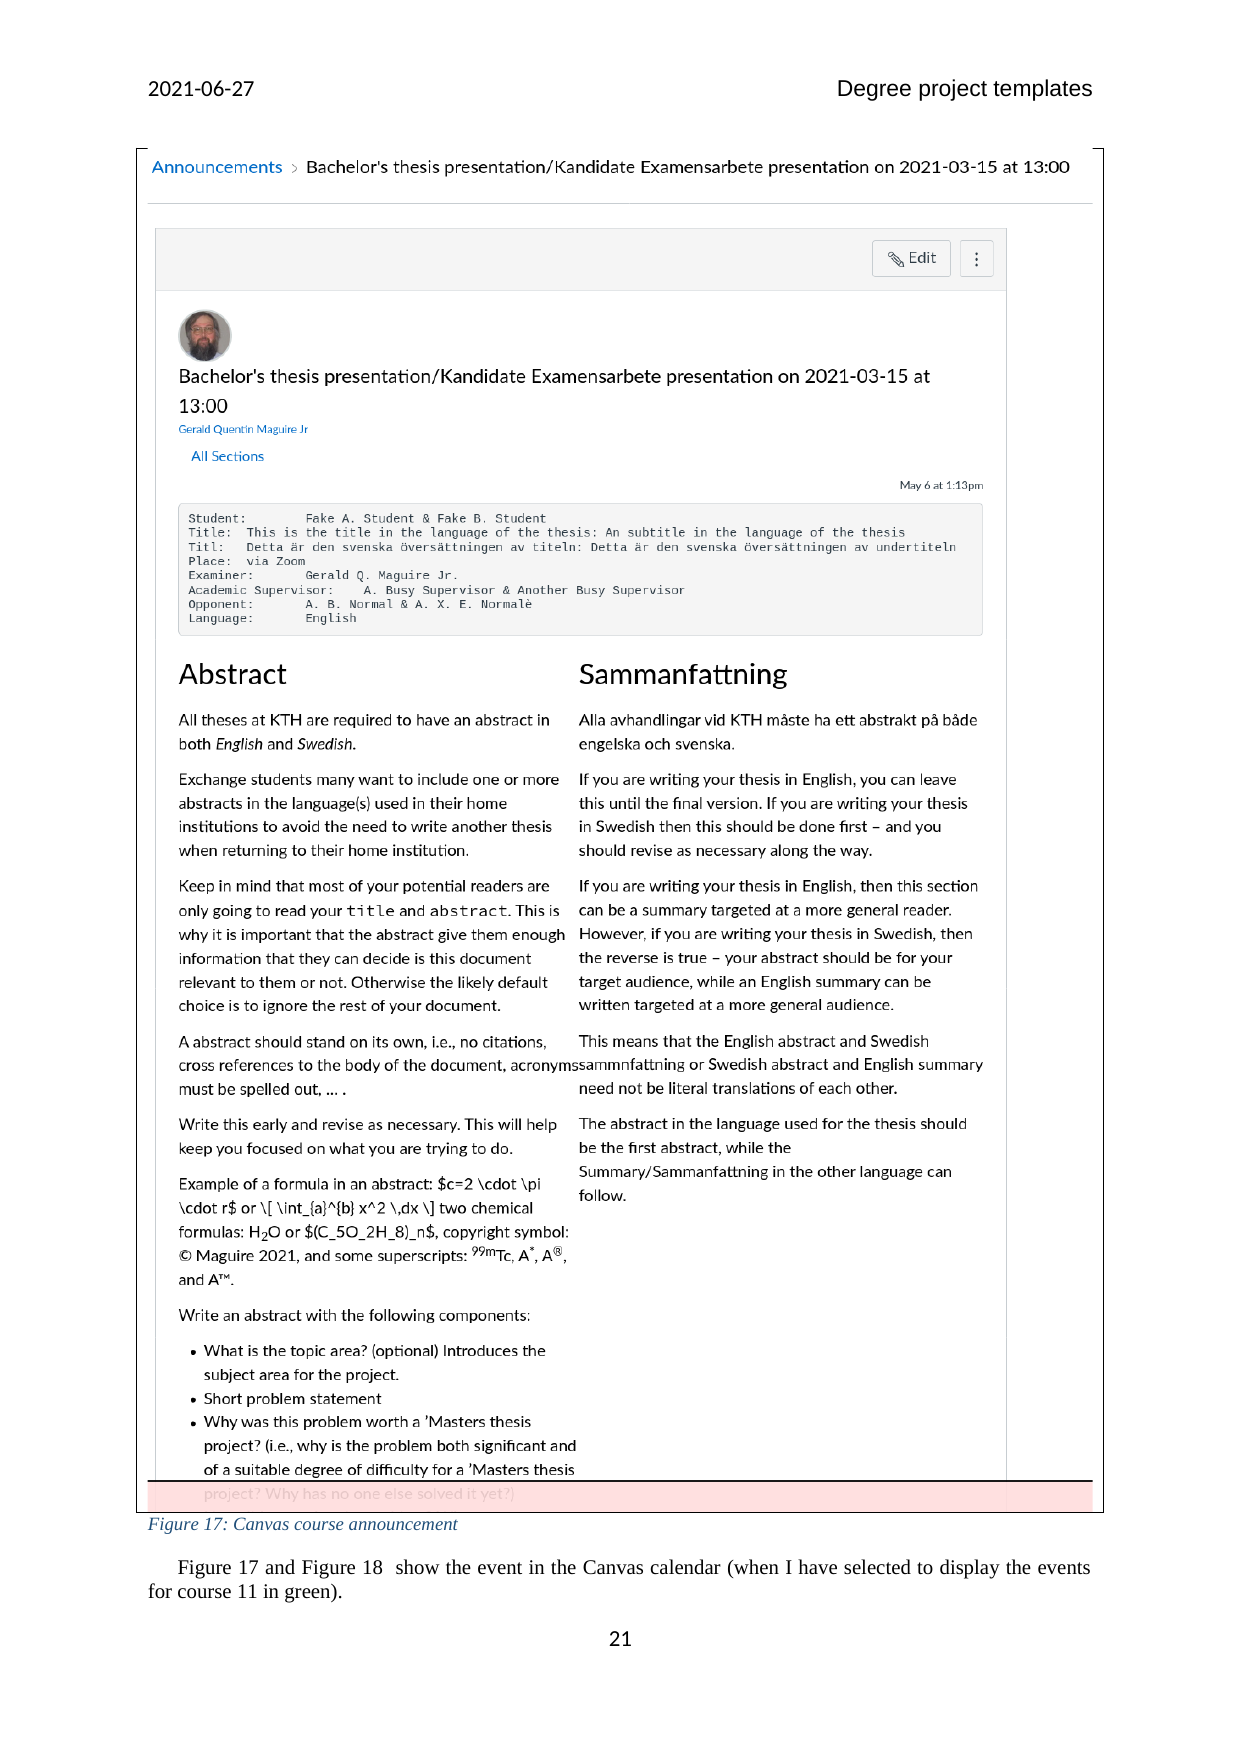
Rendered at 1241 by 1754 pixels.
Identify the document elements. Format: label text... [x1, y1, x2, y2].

table_header [1093, 149, 1103, 1512]
table_header [137, 149, 147, 1512]
text Figure 17 and Figure 18 show the event in the Canvas calendar (when I have selected to display the events for course 11 in green). [148, 1555, 1093, 1603]
text Figure 17: Canvas course announcement [148, 1513, 1093, 1534]
picture [147, 148, 1093, 1512]
